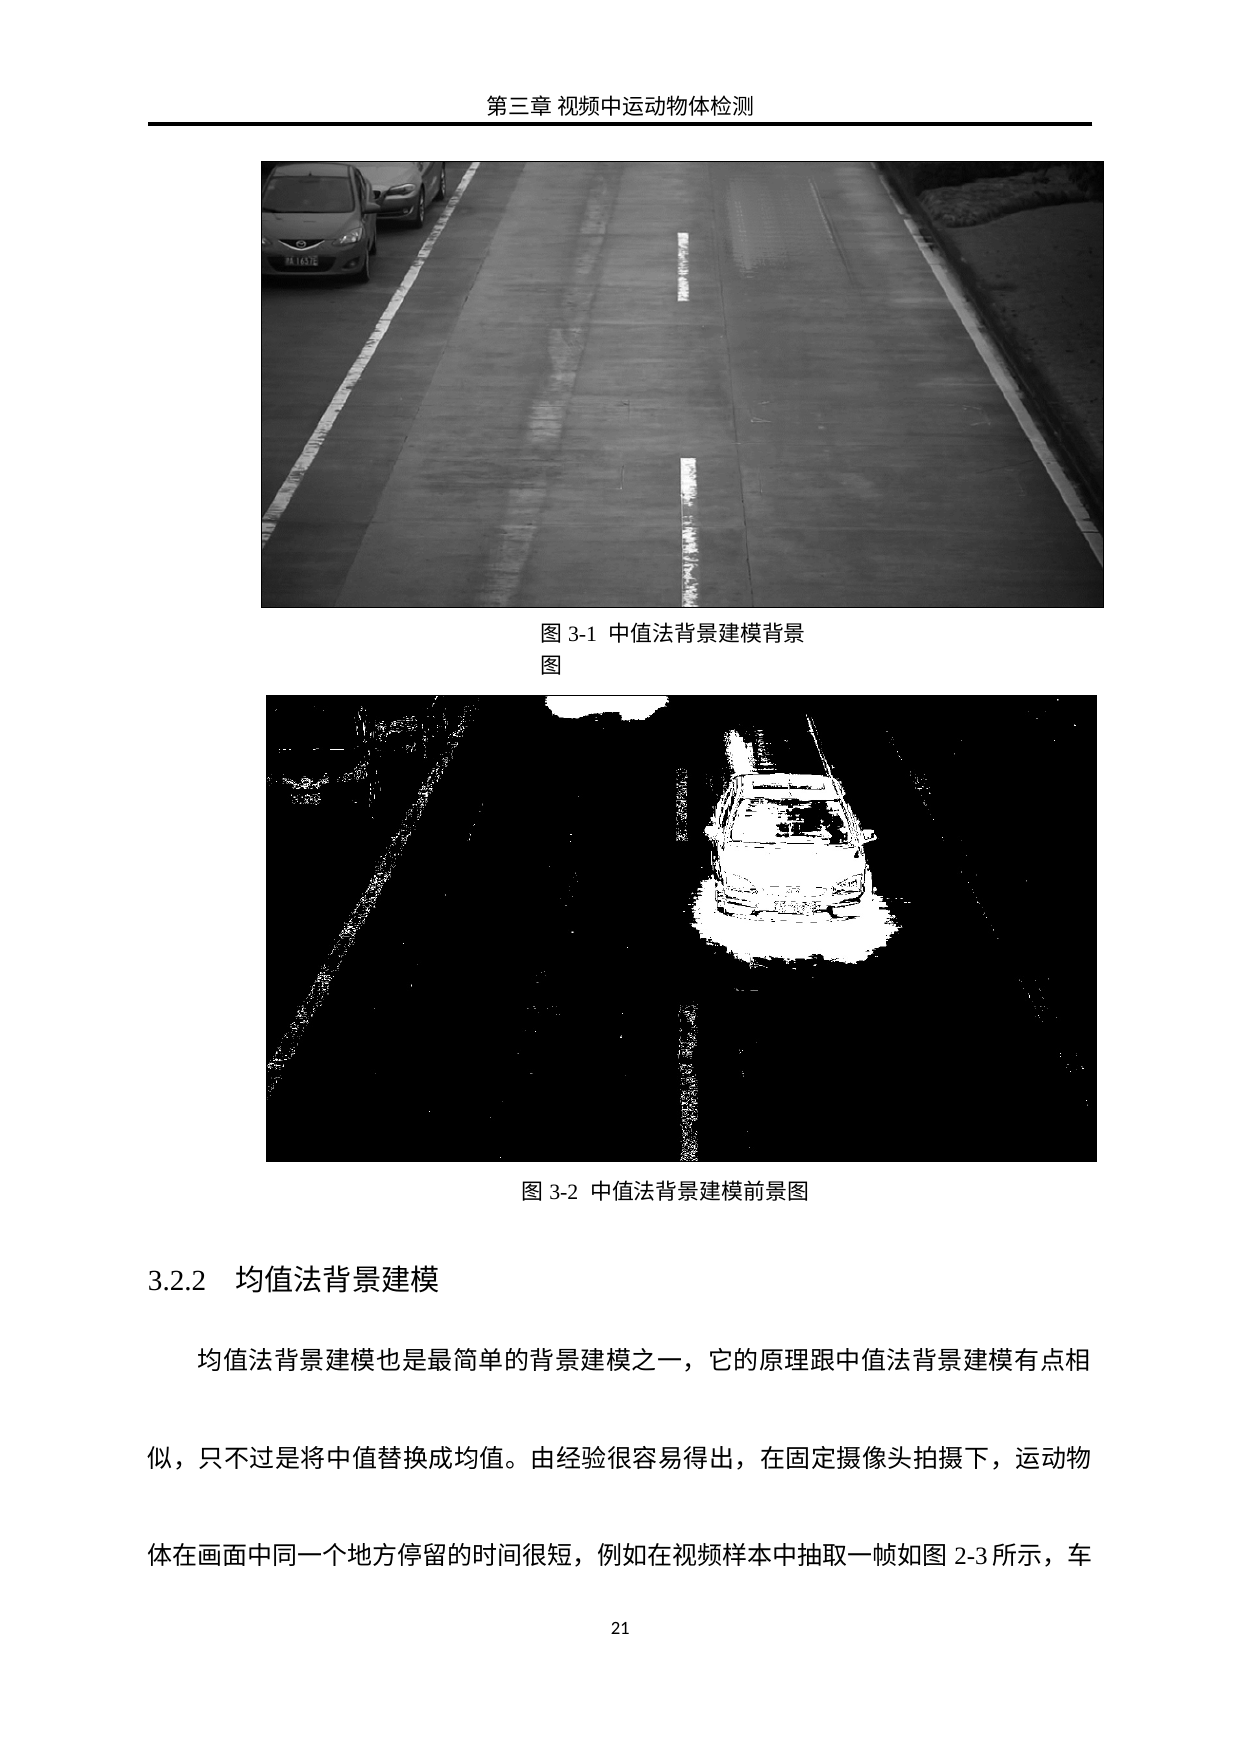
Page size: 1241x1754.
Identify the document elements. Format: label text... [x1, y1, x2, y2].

list 均值法背景建模 [148, 1245, 1092, 1310]
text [148, 1326, 1092, 1586]
picture [267, 696, 1096, 1161]
picture [262, 162, 1103, 607]
